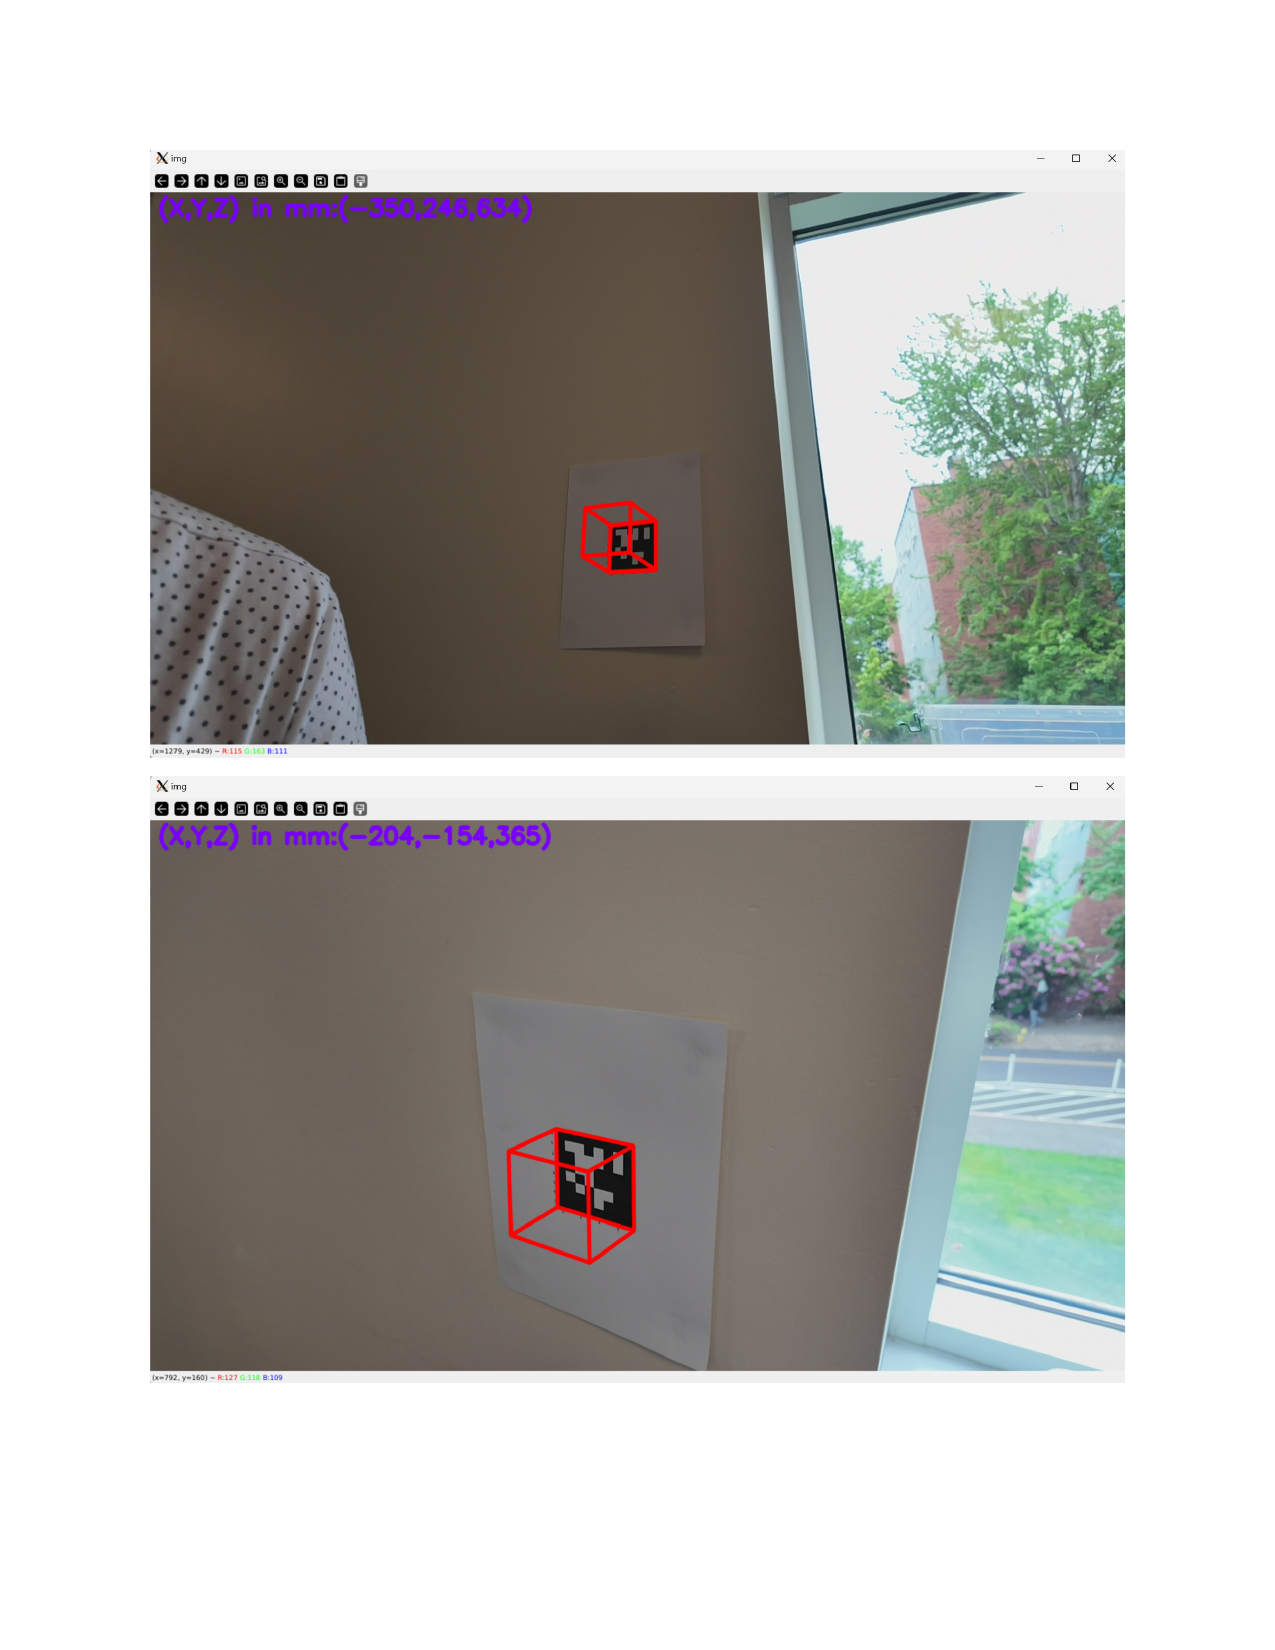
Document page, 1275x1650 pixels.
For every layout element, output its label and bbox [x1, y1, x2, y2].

picture [150, 150, 1125, 758]
picture [150, 776, 1125, 1383]
